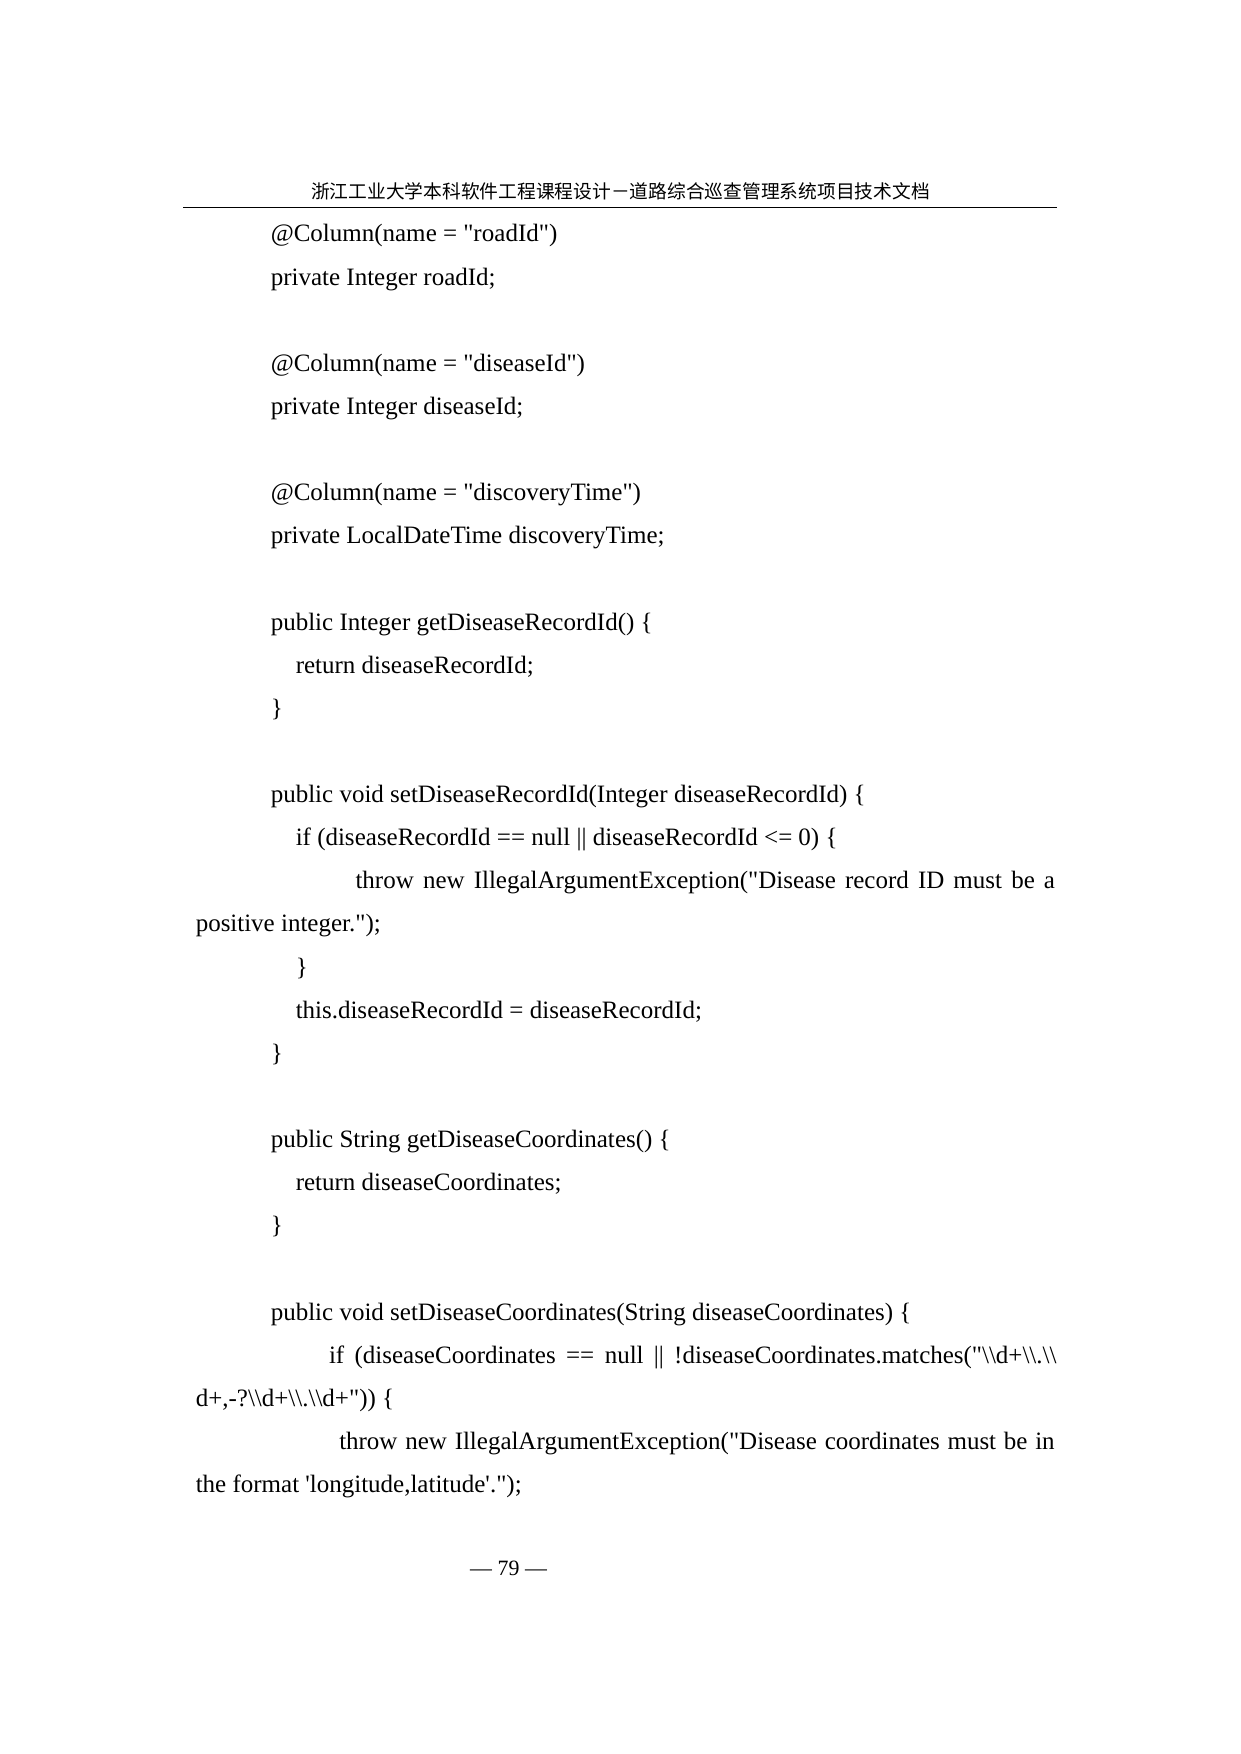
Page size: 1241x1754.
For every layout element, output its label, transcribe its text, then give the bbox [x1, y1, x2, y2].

text this.diseaseRecordId = diseaseRecordId; [196, 995, 1057, 1023]
text return diseaseRecordId; [196, 650, 1057, 678]
text } [196, 1210, 1057, 1239]
text public void setDiseaseCoordinates(String diseaseCoordinates) { [196, 1297, 1057, 1325]
text if (diseaseCoordinates == null || !diseaseCoordinates.matches("\\d+\\.\\d+,-?\\d+\\.\\d+")) { [196, 1340, 1057, 1412]
text throw new IllegalArgumentException("Disease record ID must be a positive integer."); [196, 865, 1057, 937]
text if (diseaseRecordId == null || diseaseRecordId <= 0) { [196, 822, 1057, 851]
text public void setDiseaseRecordId(Integer diseaseRecordId) { [196, 779, 1057, 808]
text } [196, 952, 1057, 980]
text throw new IllegalArgumentException("Disease coordinates must be in the format 'longitude,latitude'."); [196, 1426, 1057, 1498]
text return diseaseCoordinates; [196, 1167, 1057, 1196]
text @Column(name = "roadId") [196, 218, 1057, 247]
text public Integer getDiseaseRecordId() { [196, 607, 1057, 635]
text private LocalDateTime discoveryTime; [196, 520, 1057, 549]
text private Integer roadId; [196, 262, 1057, 290]
text } [196, 693, 1057, 722]
text @Column(name = "diseaseId") [196, 348, 1057, 377]
text } [196, 1038, 1057, 1067]
text public String getDiseaseCoordinates() { [196, 1124, 1057, 1153]
text private Integer diseaseId; [196, 391, 1057, 420]
text @Column(name = "discoveryTime") [196, 477, 1057, 506]
